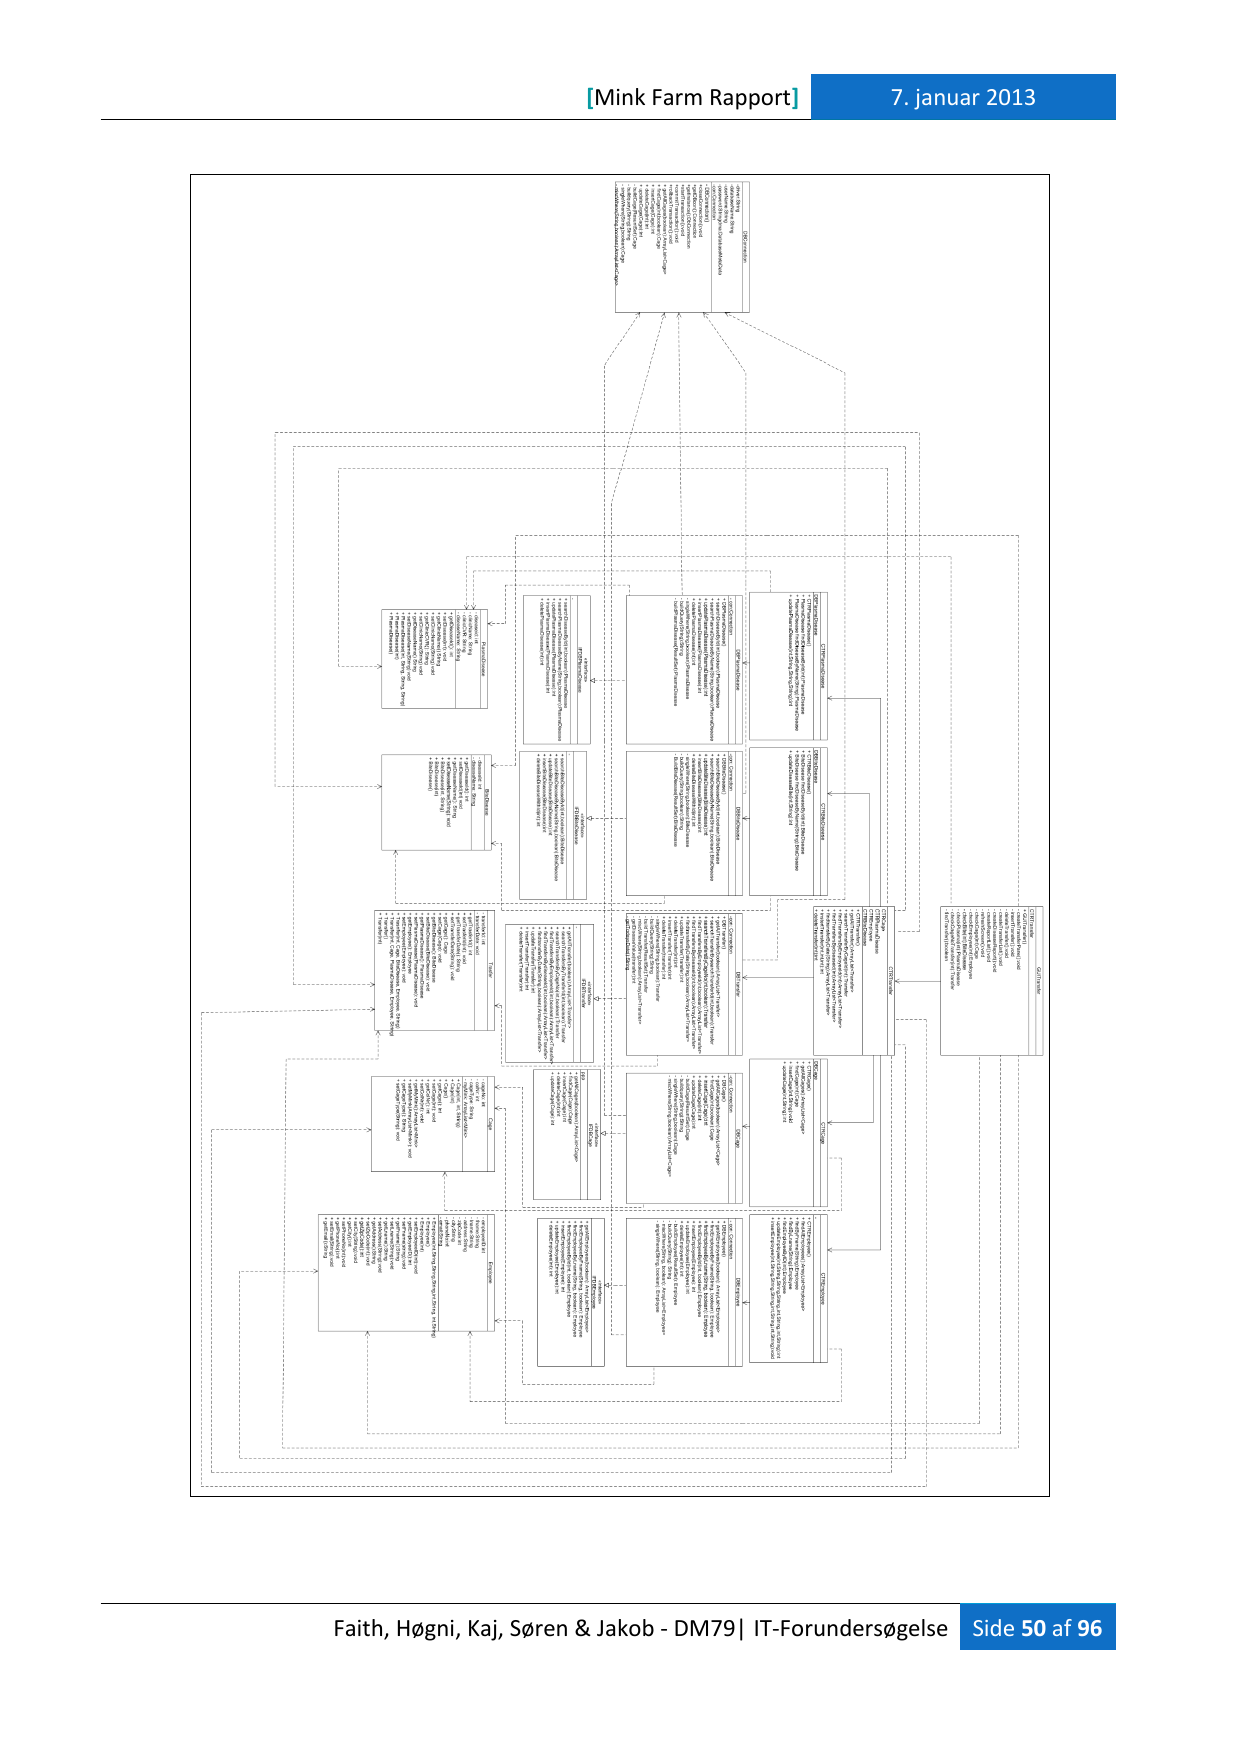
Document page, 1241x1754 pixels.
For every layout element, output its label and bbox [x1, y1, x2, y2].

picture [192, 176, 1049, 1496]
table_header [105, 151, 1135, 1535]
